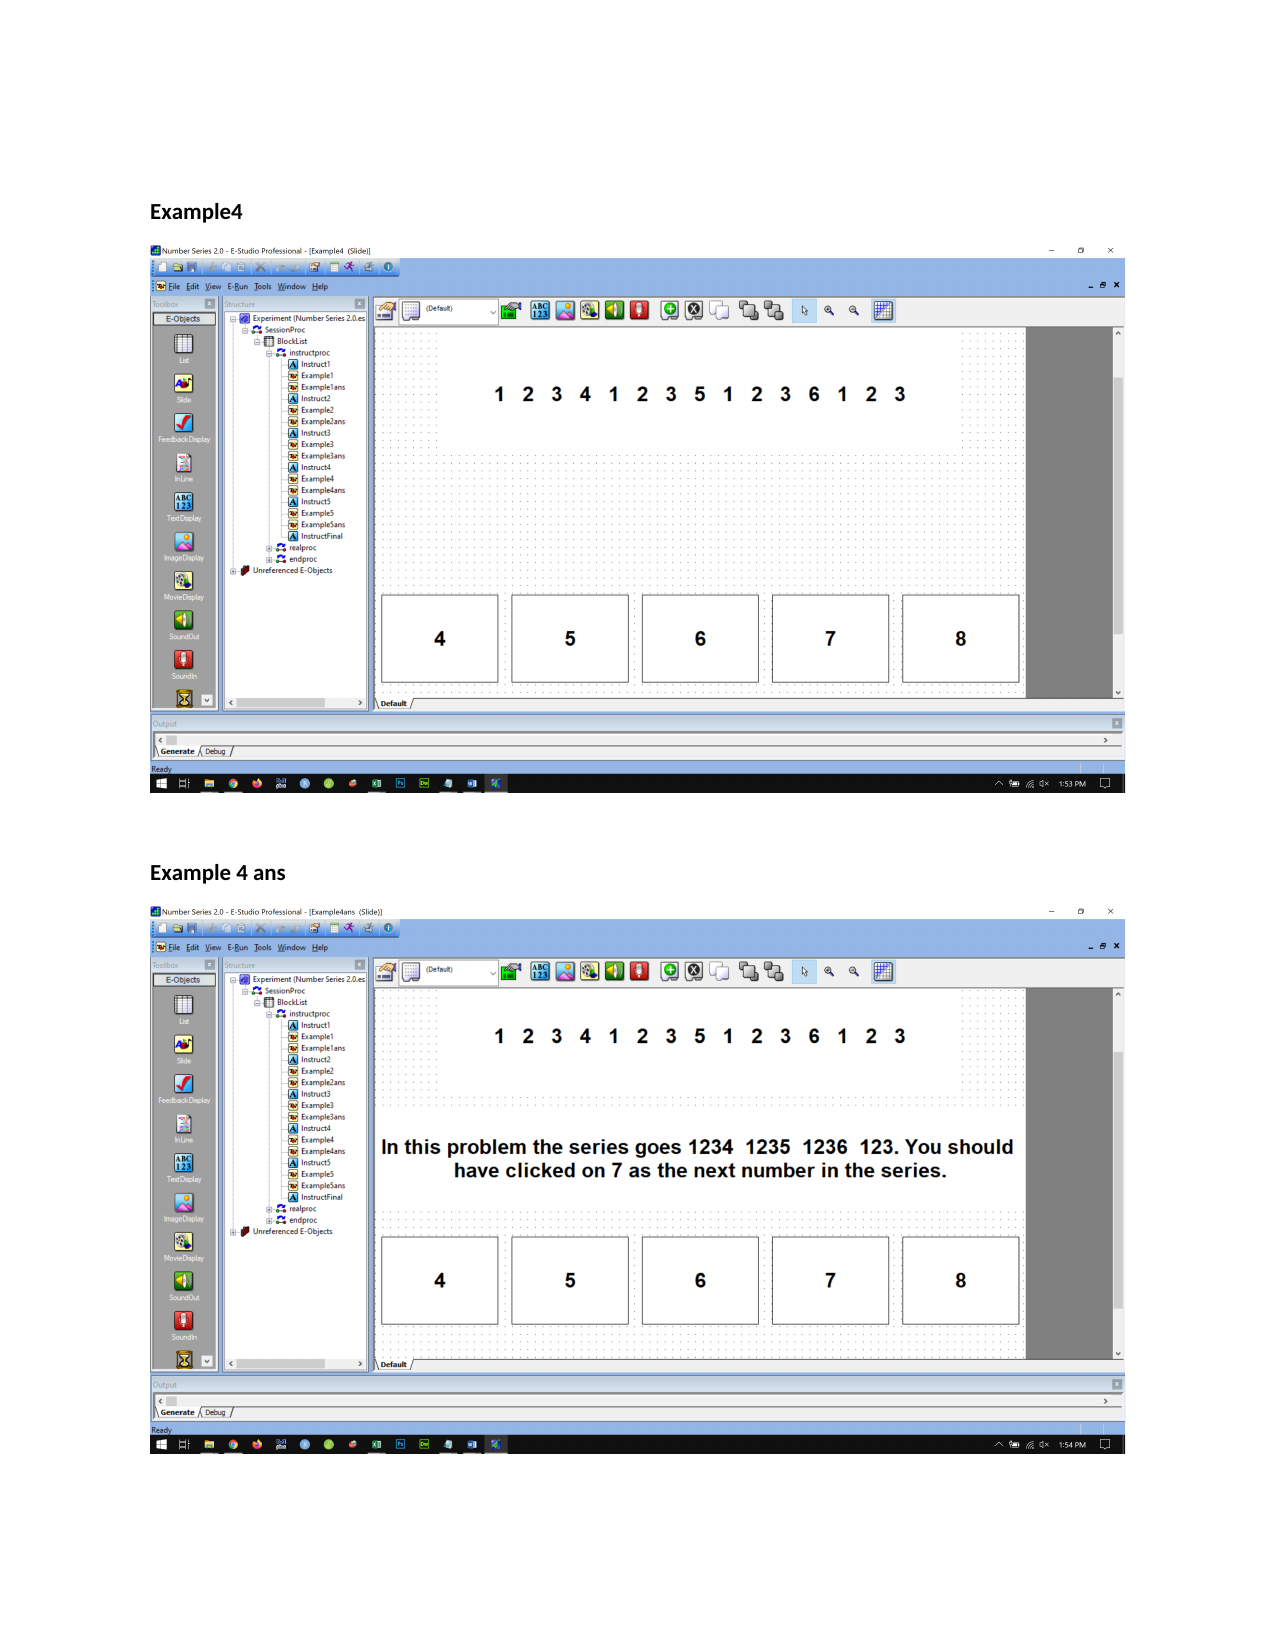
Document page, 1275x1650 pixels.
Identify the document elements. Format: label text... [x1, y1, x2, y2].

picture [150, 243, 1125, 793]
picture [150, 904, 1125, 1454]
text Example4 [150, 197, 1125, 225]
text Example 4 ans [150, 858, 1125, 886]
